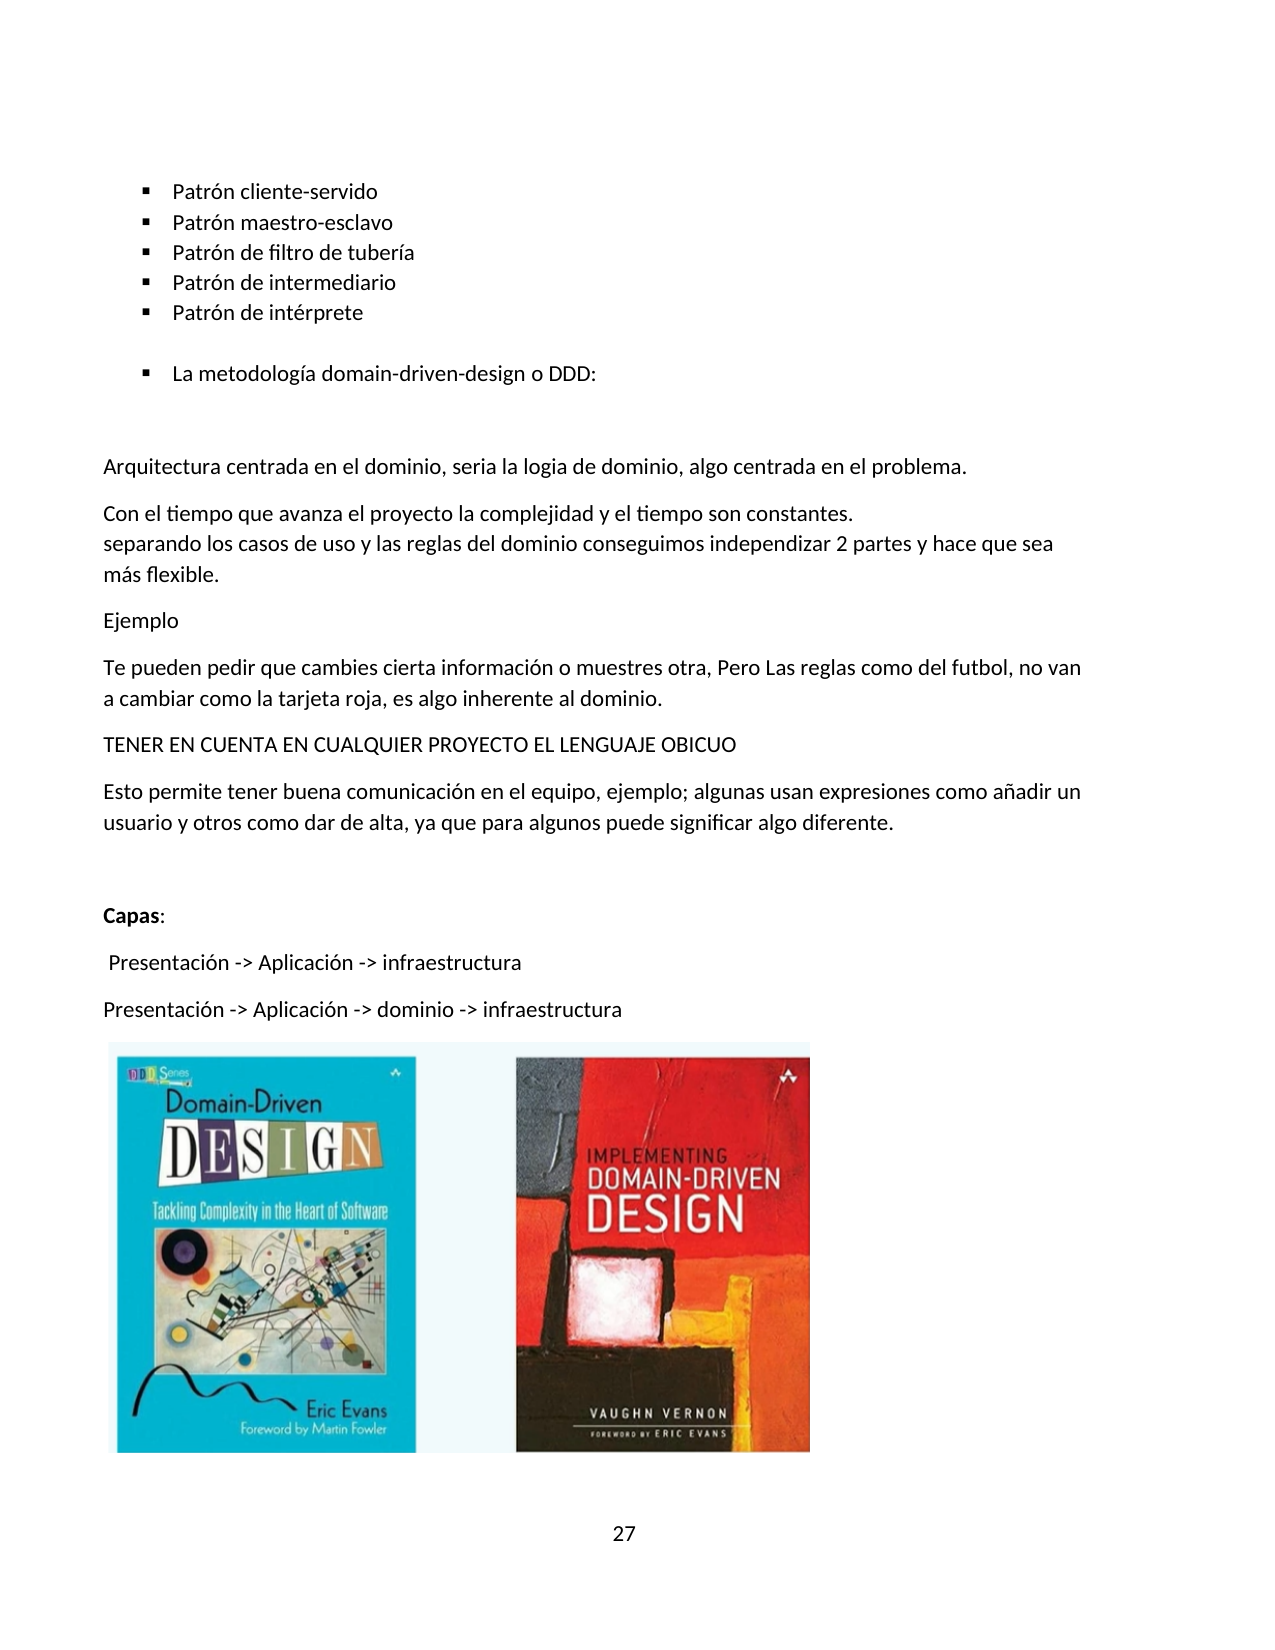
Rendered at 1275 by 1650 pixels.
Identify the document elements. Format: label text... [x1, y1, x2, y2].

text Te pueden pedir que cambies cierta información o muestres otra, Pero Las reglas como del futbol, no van a cambiar como la tarjeta roja, es algo inherente al dominio. [103, 653, 1098, 712]
list Patrón cliente-servido [141, 177, 1098, 206]
text Capas: [103, 901, 1098, 929]
text Presentación -> Aplicación -> infraestructura [103, 948, 1098, 976]
text TENER EN CUENTA EN CUALQUIER PROYECTO EL LENGUAJE OBICUO [103, 731, 1098, 759]
picture [108, 1042, 810, 1453]
list Patrón de intermediario [141, 268, 1098, 296]
list La metodología domain-driven-design o DDD: [141, 359, 1098, 387]
text Esto permite tener buena comunicación en el equipo, ejemplo; algunas usan expresiones como añadir un usuario y otros como dar de alta, ya que para algunos puede significar algo diferente. [103, 777, 1098, 836]
text Ejemplo [103, 607, 1098, 635]
text Presentación -> Aplicación -> dominio -> infraestructura [103, 995, 1098, 1023]
list Patrón de intérprete [141, 298, 1098, 326]
text Con el tiempo que avanza el proyecto la complejidad y el tiempo son constantes. separando los casos de uso y las reglas del dominio conseguimos independizar 2 partes y hace que sea más flexible. [103, 499, 1098, 588]
text Arquitectura centrada en el dominio, seria la logia de dominio, algo centrada en el problema. [103, 452, 1098, 481]
list Patrón de filtro de tubería [141, 238, 1098, 266]
list Patrón maestro-esclavo [141, 208, 1098, 236]
